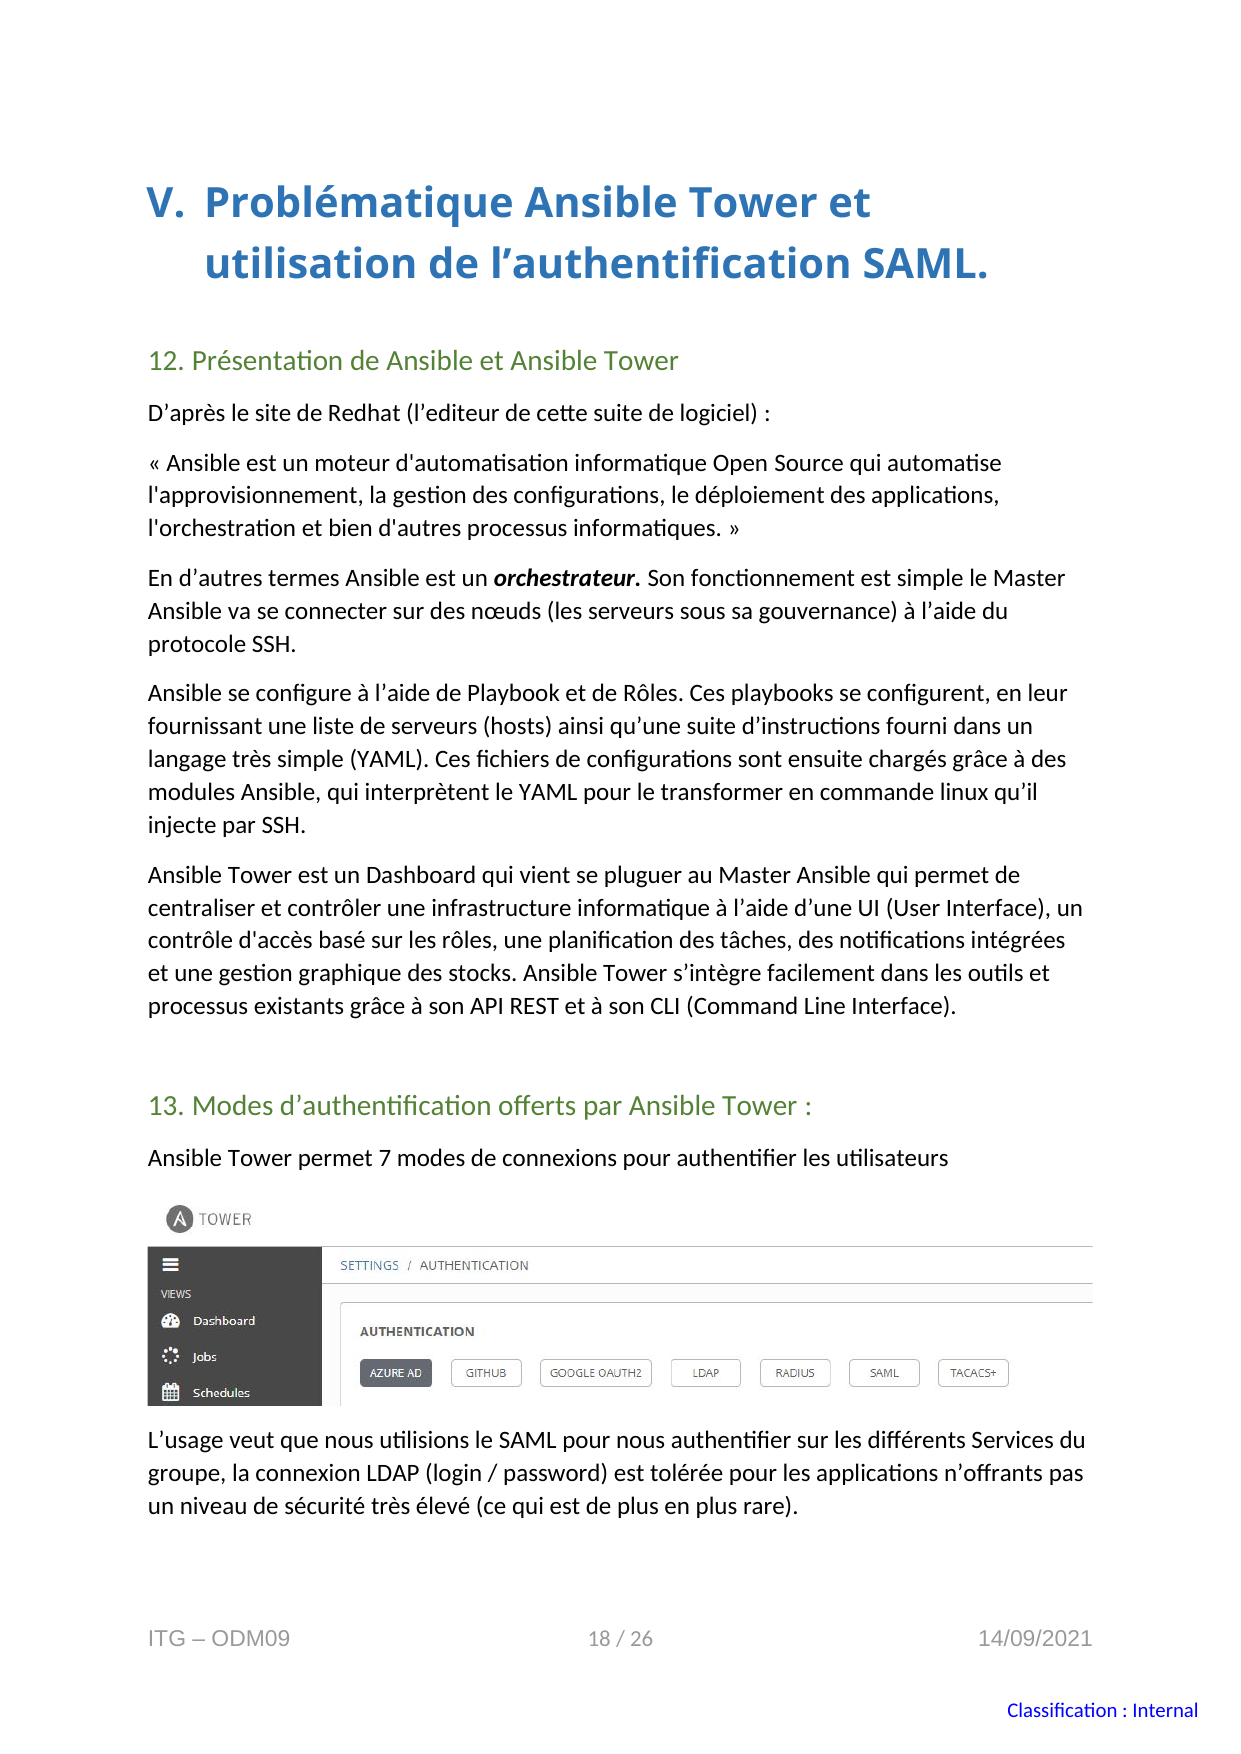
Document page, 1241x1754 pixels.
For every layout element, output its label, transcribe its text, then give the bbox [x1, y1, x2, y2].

text L’usage veut que nous utilisions le SAML pour nous authentifier sur les différents Services du groupe, la connexion LDAP (login / password) est tolérée pour les applications n’offrants pas un niveau de sécurité très élevé (ce qui est de plus en plus rare). [148, 1424, 1093, 1521]
text Ansible se configure à l’aide de Playbook et de Rôles. Ces playbooks se configurent, en leur fournissant une liste de serveurs (hosts) ainsi qu’une suite d’instructions fourni dans un langage très simple (YAML). Ces fichiers de configurations sont ensuite chargés grâce à des modules Ansible, qui interprètent le YAML pour le transformer en commande linux qu’il injecte par SSH. [148, 677, 1093, 840]
text Ansible Tower est un Dashboard qui vient se pluguer au Master Ansible qui permet de centraliser et contrôler une infrastructure informatique à l’aide d’une UI (User Interface), un contrôle d'accès basé sur les rôles, une planification des tâches, des notifications intégrées et une gestion graphique des stocks. Ansible Tower s’intègre facilement dans les outils et processus existants grâce à son API REST et à son CLI (Command Line Interface). [148, 859, 1093, 1021]
text En d’autres termes Ansible est un orchestrateur. Son fonctionnement est simple le Master Ansible va se connecter sur des nœuds (les serveurs sous sa gouvernance) à l’aide du protocole SSH. [148, 562, 1093, 658]
text « Ansible est un moteur d'automatisation informatique Open Source qui automatise l'approvisionnement, la gestion des configurations, le déploiement des applications, l'orchestration et bien d'autres processus informatiques. » [148, 447, 1093, 543]
subtitle Présentation de Ansible et Ansible Tower [148, 342, 1093, 378]
subtitle Problématique Ansible Tower et utilisation de l’authentification SAML. [185, 173, 1093, 291]
picture [147, 1191, 1093, 1406]
text Ansible Tower permet 7 modes de connexions pour authentifier les utilisateurs [148, 1142, 1093, 1172]
subtitle Modes d’authentification offerts par Ansible Tower : [148, 1087, 1093, 1122]
text D’après le site de Redhat (l’editeur de cette suite de logiciel) : [148, 397, 1093, 428]
